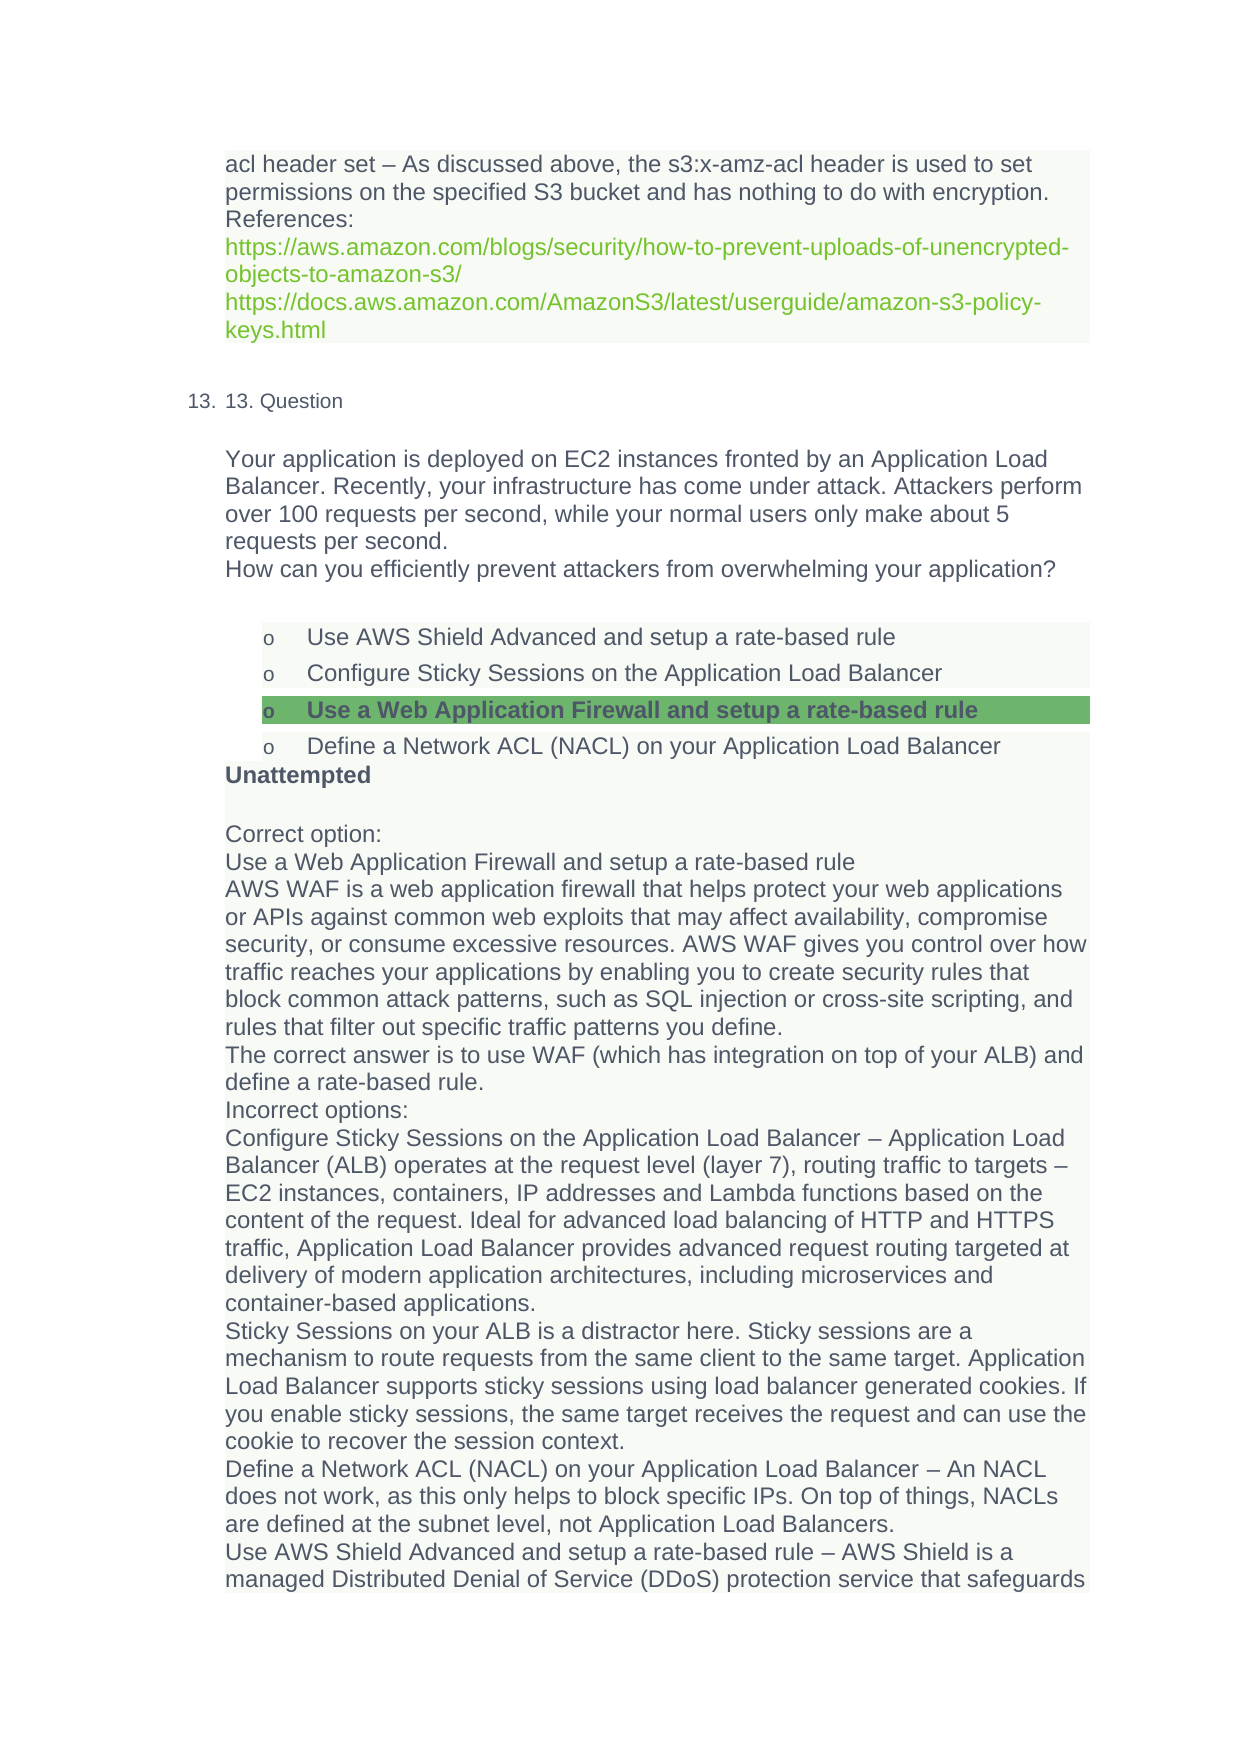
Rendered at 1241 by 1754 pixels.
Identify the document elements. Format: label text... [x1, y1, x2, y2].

list Use AWS Shield Advanced and setup a rate-based rule [262, 622, 1090, 651]
text Your application is deployed on EC2 instances fronted by an Application Load Balancer. Recently, your infrastructure has come under attack. Attackers perform over 100 requests per second, while your normal users only make about 5 requests per second. How can you efficiently prevent attackers from overwhelming your application? [225, 444, 1090, 582]
list Define a Network ACL (NACL) on your Application Load Balancer [262, 732, 1090, 761]
list Configure Sticky Sessions on the Application Load Balancer [262, 659, 1090, 688]
list 13. Question [187, 383, 1090, 413]
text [225, 150, 1090, 343]
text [225, 820, 1090, 1593]
list Use a Web Application Firewall and setup a rate-based rule [262, 696, 1090, 724]
text Unattempted [225, 761, 1090, 820]
